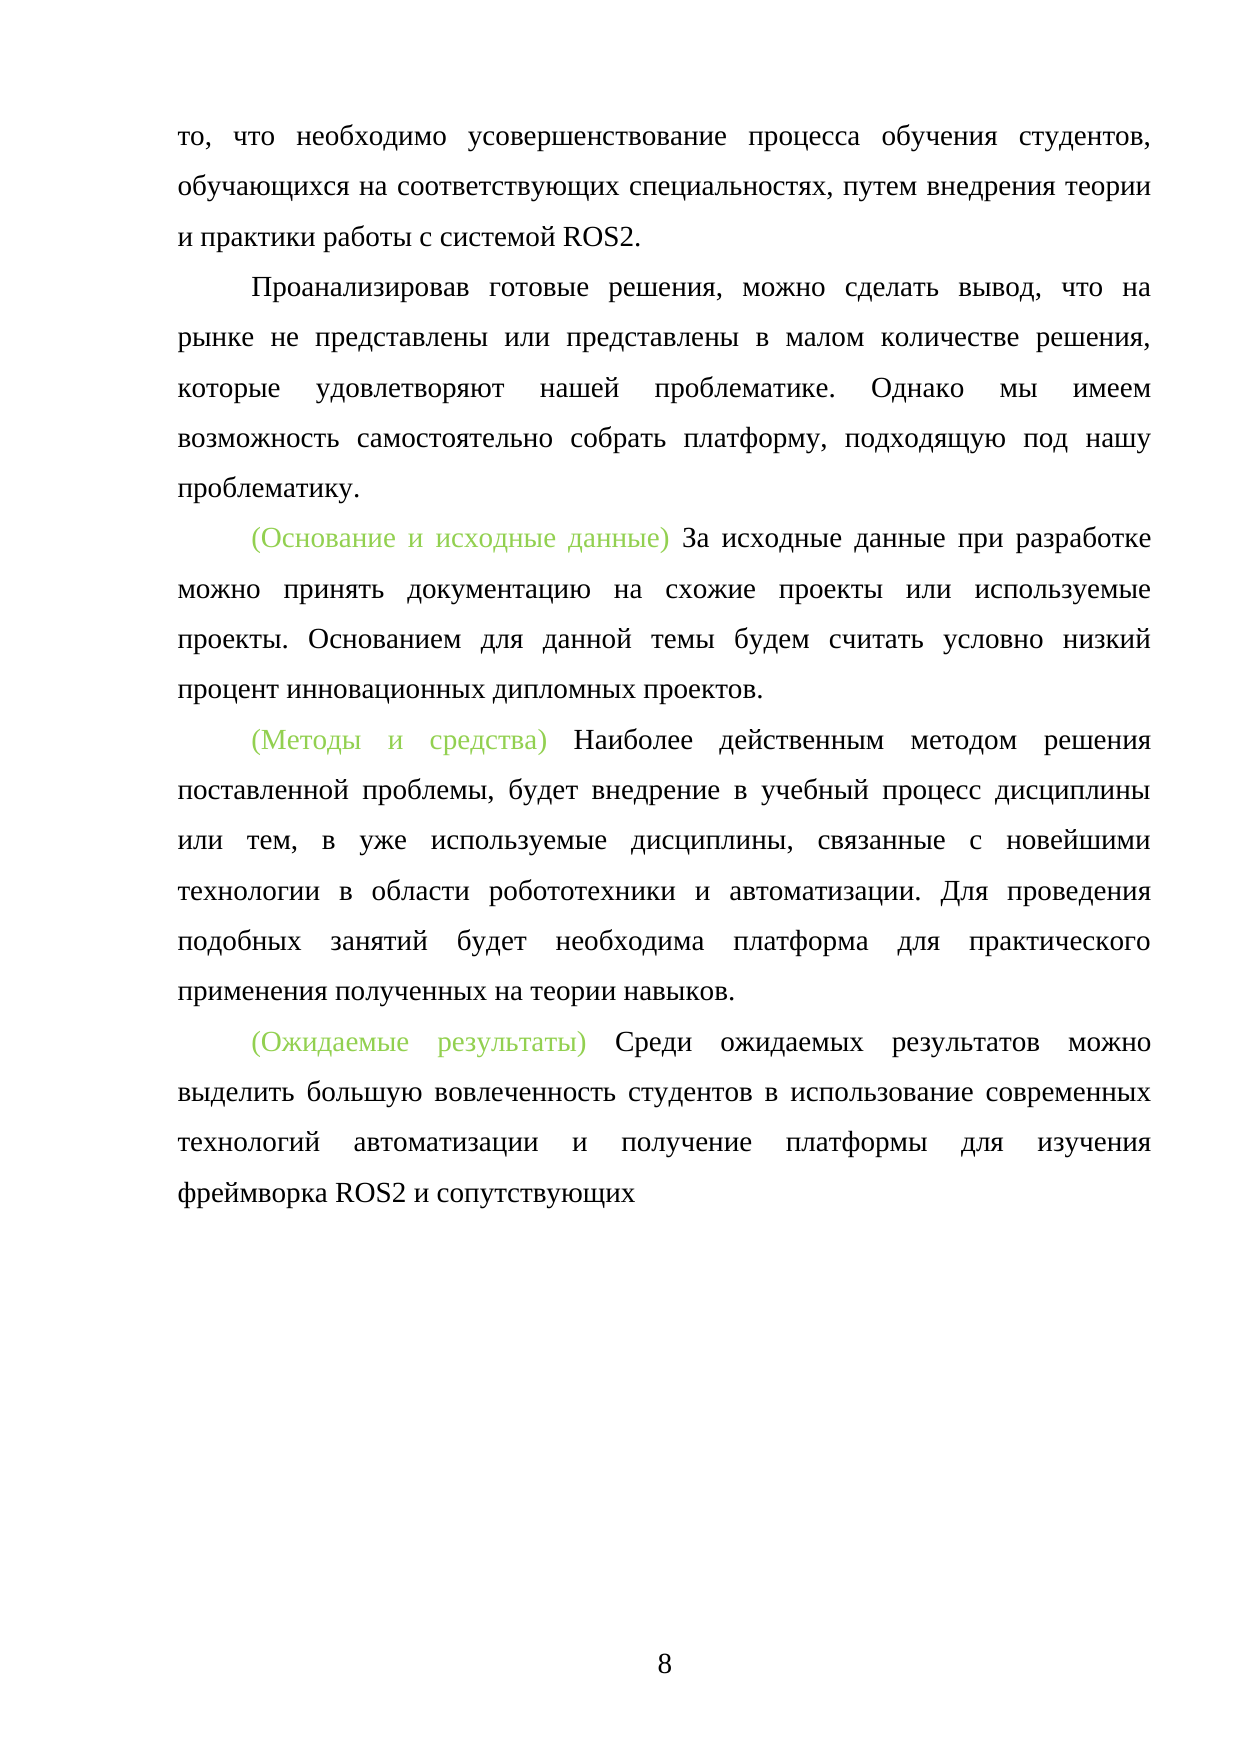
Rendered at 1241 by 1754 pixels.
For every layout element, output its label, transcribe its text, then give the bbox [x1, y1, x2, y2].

text (Ожидаемые результаты) Среди ожидаемых результатов можно выделить большую вовлеченность студентов в использование современных технологий автоматизации и получение платформы для изучения фреймворка ROS2 и сопутствующих [177, 1024, 1152, 1208]
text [177, 118, 1152, 252]
text Проанализировав готовые решения, можно сделать вывод, что на рынке не представлены или представлены в малом количестве решения, которые удовлетворяют нашей проблематике. Однако мы имеем возможность самостоятельно собрать платформу, подходящую под нашу проблематику. [177, 269, 1152, 504]
text (Методы и средства) Наиболее действенным методом решения поставленной проблемы, будет внедрение в учебный процесс дисциплины или тем, в уже используемые дисциплины, связанные с новейшими технологии в области робототехники и автоматизации. Для проведения подобных занятий будет необходима платформа для практического применения полученных на теории навыков. [177, 722, 1152, 1007]
text (Основание и исходные данные) За исходные данные при разработке можно принять документацию на схожие проекты или используемые проекты. Основанием для данной темы будем считать условно низкий процент инновационных дипломных проектов. [177, 521, 1152, 705]
